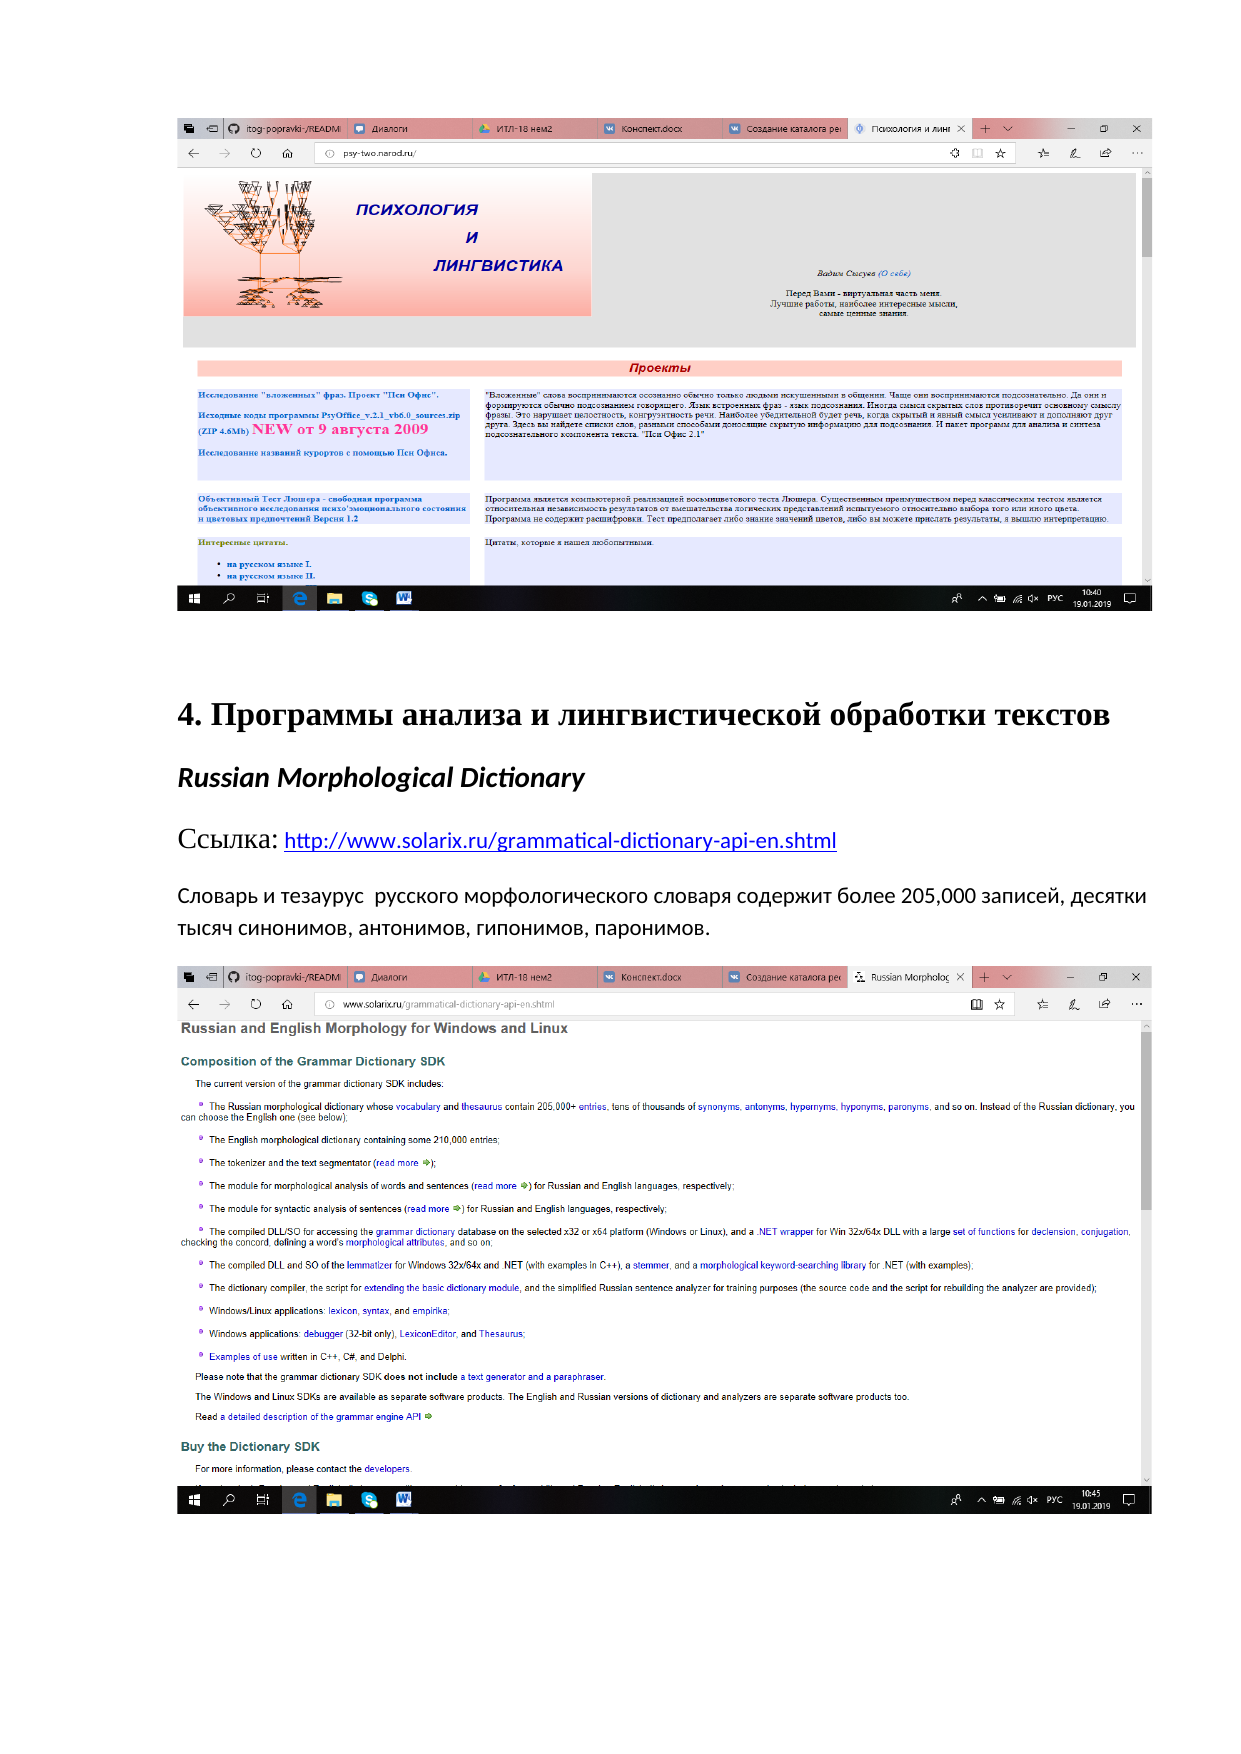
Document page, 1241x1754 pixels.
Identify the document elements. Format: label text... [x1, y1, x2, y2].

picture [177, 118, 1153, 611]
text Russian Morphological Dictionary [177, 759, 1152, 795]
picture [177, 966, 1152, 1514]
text Словарь и тезаурус русского морфологического словаря содержит более 205,000 записей, десятки тысяч синонимов, антонимов, гипонимов, паронимов. [177, 881, 1152, 941]
text 4. Программы анализа и лингвистической обработки текстов [177, 695, 1152, 733]
text Ссылка: http://www.solarix.ru/grammatical-dictionary-api-en.shtml [177, 821, 1152, 855]
